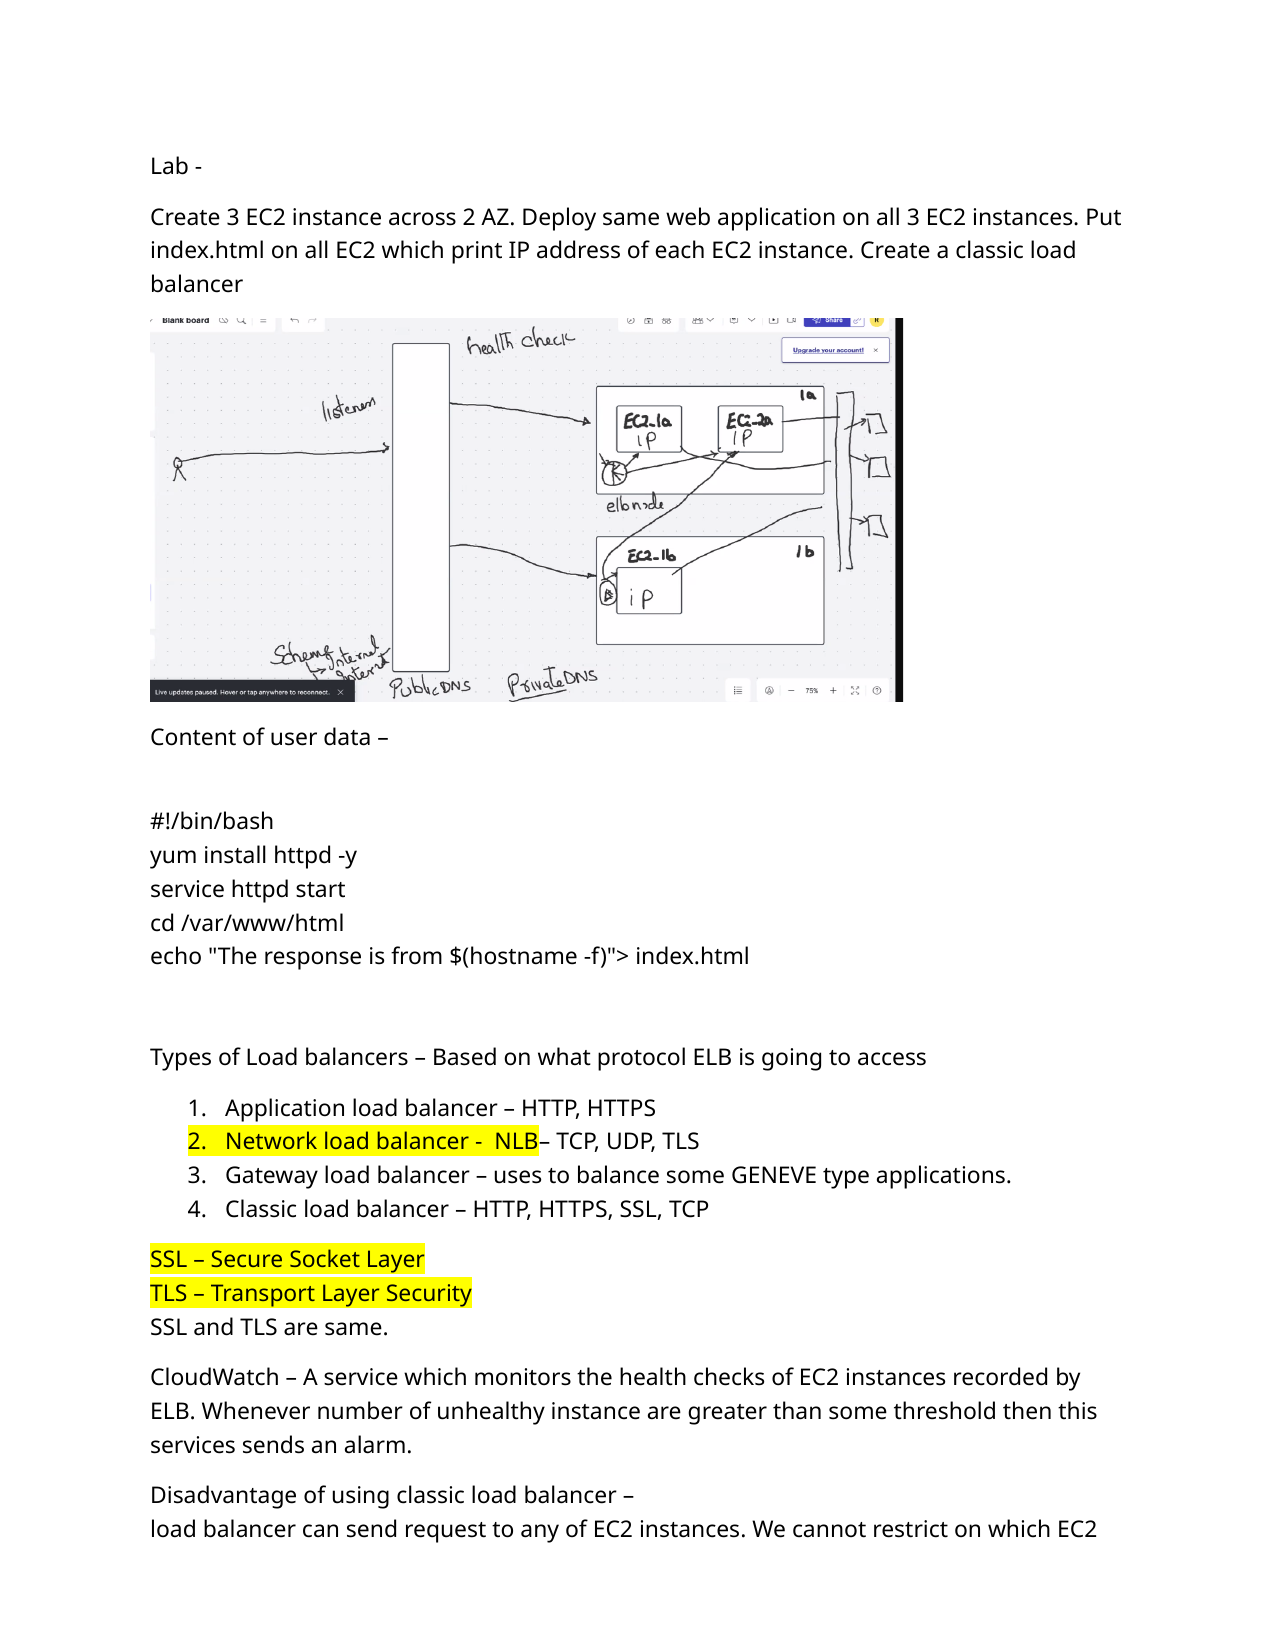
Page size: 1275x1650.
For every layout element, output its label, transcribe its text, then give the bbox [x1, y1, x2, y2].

list Application load balancer – HTTP, HTTPS [187, 1091, 1125, 1123]
text CloudWatch – A service which monitors the health checks of EC2 instances recorded by ELB. Whenever number of unhealthy instance are greater than some threshold then this services sends an alarm. [150, 1361, 1125, 1460]
text #!/bin/bash yum install httpd -y service httpd start cd /var/www/html echo "The response is from $(hostname -f)"> index.html [150, 771, 1125, 971]
list Network load balancer - NLB– TCP, UDP, TLS [539, 1125, 1125, 1156]
picture [150, 318, 904, 702]
list Classic load balancer – HTTP, HTTPS, SSL, TCP [187, 1193, 1125, 1224]
text Content of user data – [150, 721, 1125, 752]
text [150, 1479, 1125, 1544]
text SSL – Secure Socket Layer TLS – Transport Layer Security SSL and TLS are same. [150, 1243, 1125, 1342]
text Types of Load balancers – Based on what protocol ELB is going to access [150, 1041, 1125, 1072]
text Create 3 EC2 instance across 2 AZ. Deploy same web application on all 3 EC2 instances. Put index.html on all EC2 which print IP address of each EC2 instance. Create a classic load balancer [150, 200, 1125, 299]
text Lab - [150, 150, 1125, 181]
list Gateway load balancer – uses to balance some GENEVE type applications. [187, 1159, 1125, 1190]
